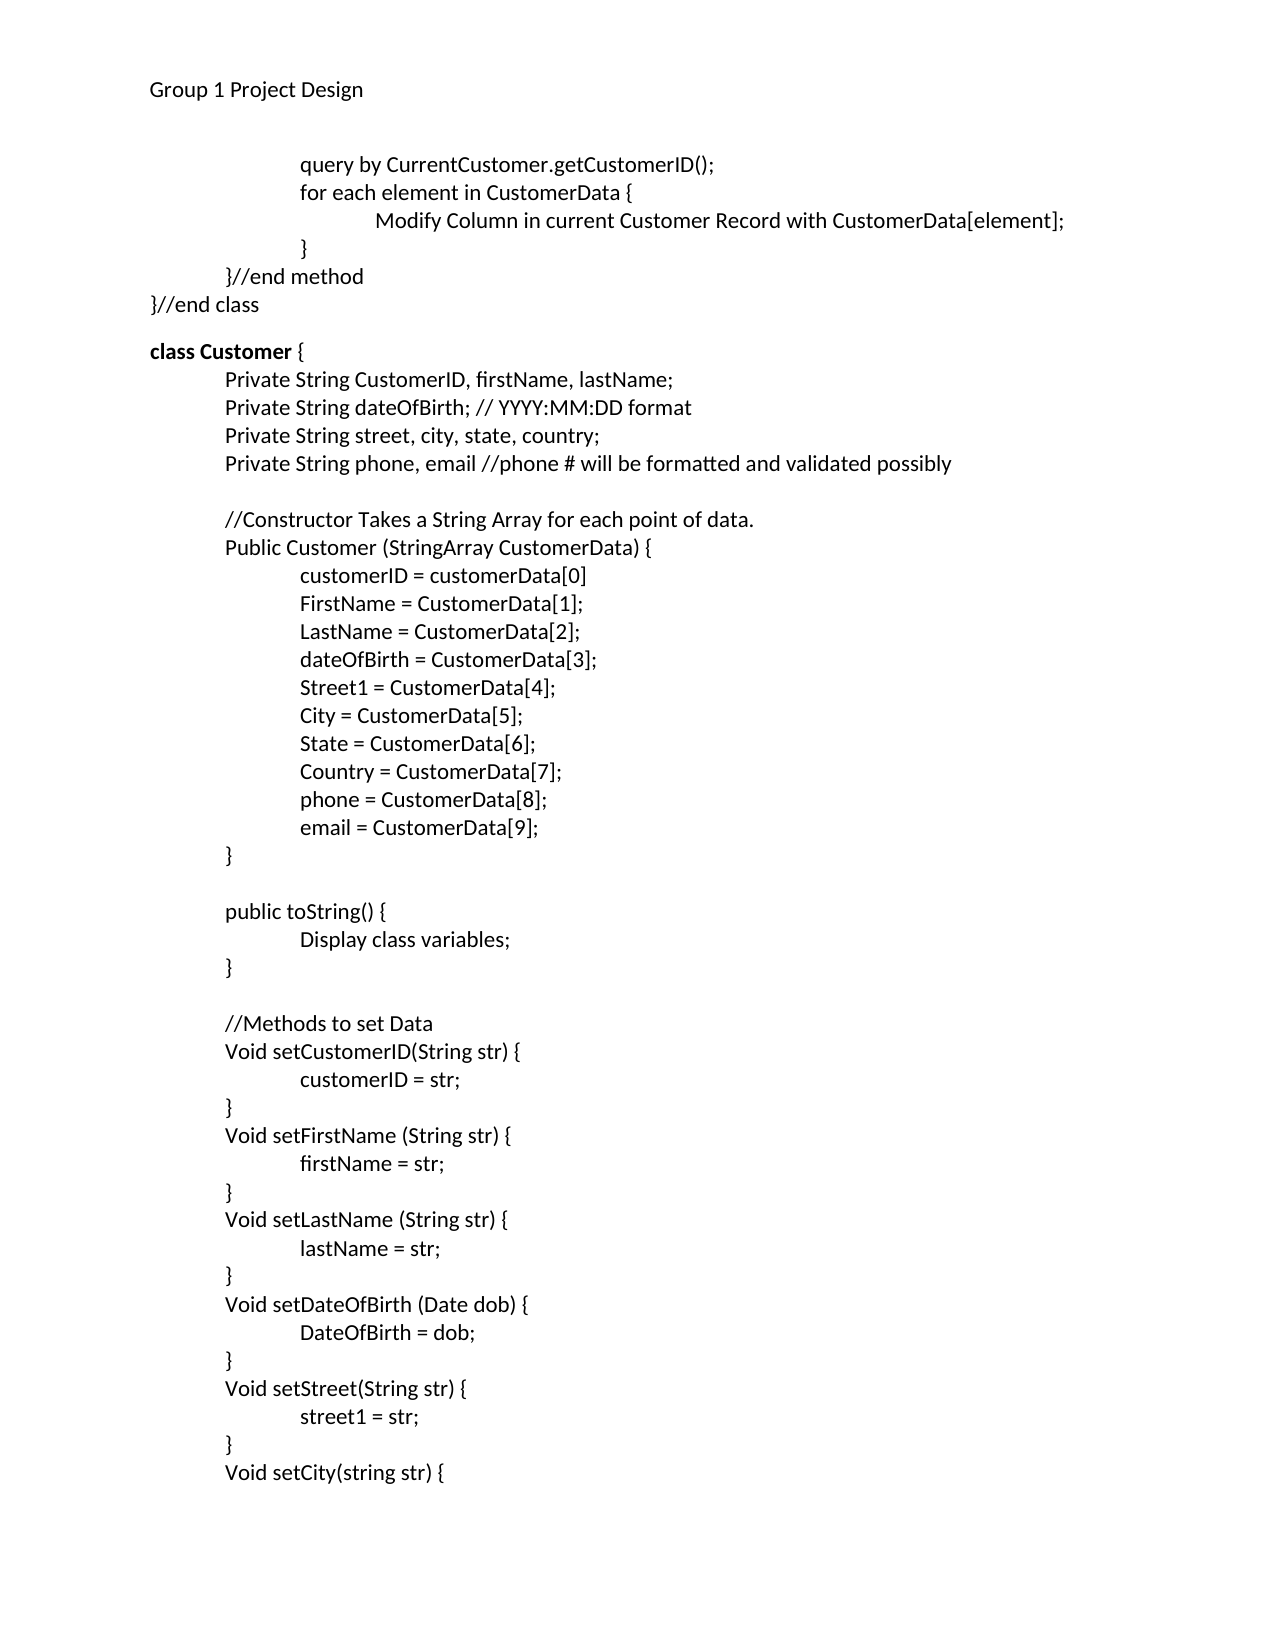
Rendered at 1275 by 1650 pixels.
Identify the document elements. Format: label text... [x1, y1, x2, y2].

text Modify Column in current Customer Record with CustomerData[element]; [300, 206, 1125, 234]
text } [225, 953, 1125, 981]
text Void setCustomerID(String str) { [225, 1037, 1125, 1066]
text Private String street, city, state, country; [225, 421, 1125, 449]
text }//end method [150, 262, 1125, 290]
text //Methods to set Data [225, 1009, 1125, 1037]
text customerID = str; [225, 1066, 1125, 1093]
text Void setStreet(String str) { [225, 1374, 1125, 1402]
text query by CurrentCustomer.getCustomerID(); [225, 150, 1125, 178]
text } [225, 234, 1125, 262]
text Private String phone, email //phone # will be formatted and validated possibly [225, 449, 1125, 477]
text lastName = str; [225, 1234, 1125, 1262]
text State = CustomerData[6]; [300, 729, 1125, 757]
text FirstName = CustomerData[1]; [225, 589, 1125, 617]
text } [225, 841, 1125, 869]
text //Constructor Takes a String Array for each point of data. [150, 505, 1125, 533]
text public toString() { [225, 897, 1125, 925]
text } [225, 1093, 1125, 1122]
text } [225, 1262, 1125, 1290]
text } [225, 1346, 1125, 1374]
text DateOfBirth = dob; [225, 1318, 1125, 1346]
text street1 = str; [225, 1402, 1125, 1430]
text }//end class [150, 290, 1125, 318]
text Void setCity(string str) { [225, 1458, 1125, 1486]
text class Customer { [150, 337, 1125, 365]
text Display class variables; [225, 925, 1125, 953]
text Public Customer (StringArray CustomerData) { [150, 533, 1125, 561]
text } [225, 1430, 1125, 1458]
text Void setDateOfBirth (Date dob) { [225, 1290, 1125, 1318]
text LastName = CustomerData[2]; dateOfBirth = CustomerData[3]; [300, 617, 1125, 673]
text for each element in CustomerData { [225, 178, 1125, 206]
text customerID = customerData[0] [225, 561, 1125, 589]
text Private String CustomerID, firstName, lastName; [225, 365, 1125, 393]
text } [225, 1178, 1125, 1206]
text Void setFirstName (String str) { [225, 1122, 1125, 1149]
text Country = CustomerData[7]; [300, 757, 1125, 785]
text Void setLastName (String str) { [225, 1206, 1125, 1234]
text Street1 = CustomerData[4]; [300, 673, 1125, 701]
text phone = CustomerData[8]; [300, 785, 1125, 813]
text City = CustomerData[5]; [300, 701, 1125, 729]
text email = CustomerData[9]; [300, 813, 1125, 841]
text firstName = str; [225, 1149, 1125, 1178]
text Private String dateOfBirth; // YYYY:MM:DD format [187, 393, 1125, 421]
